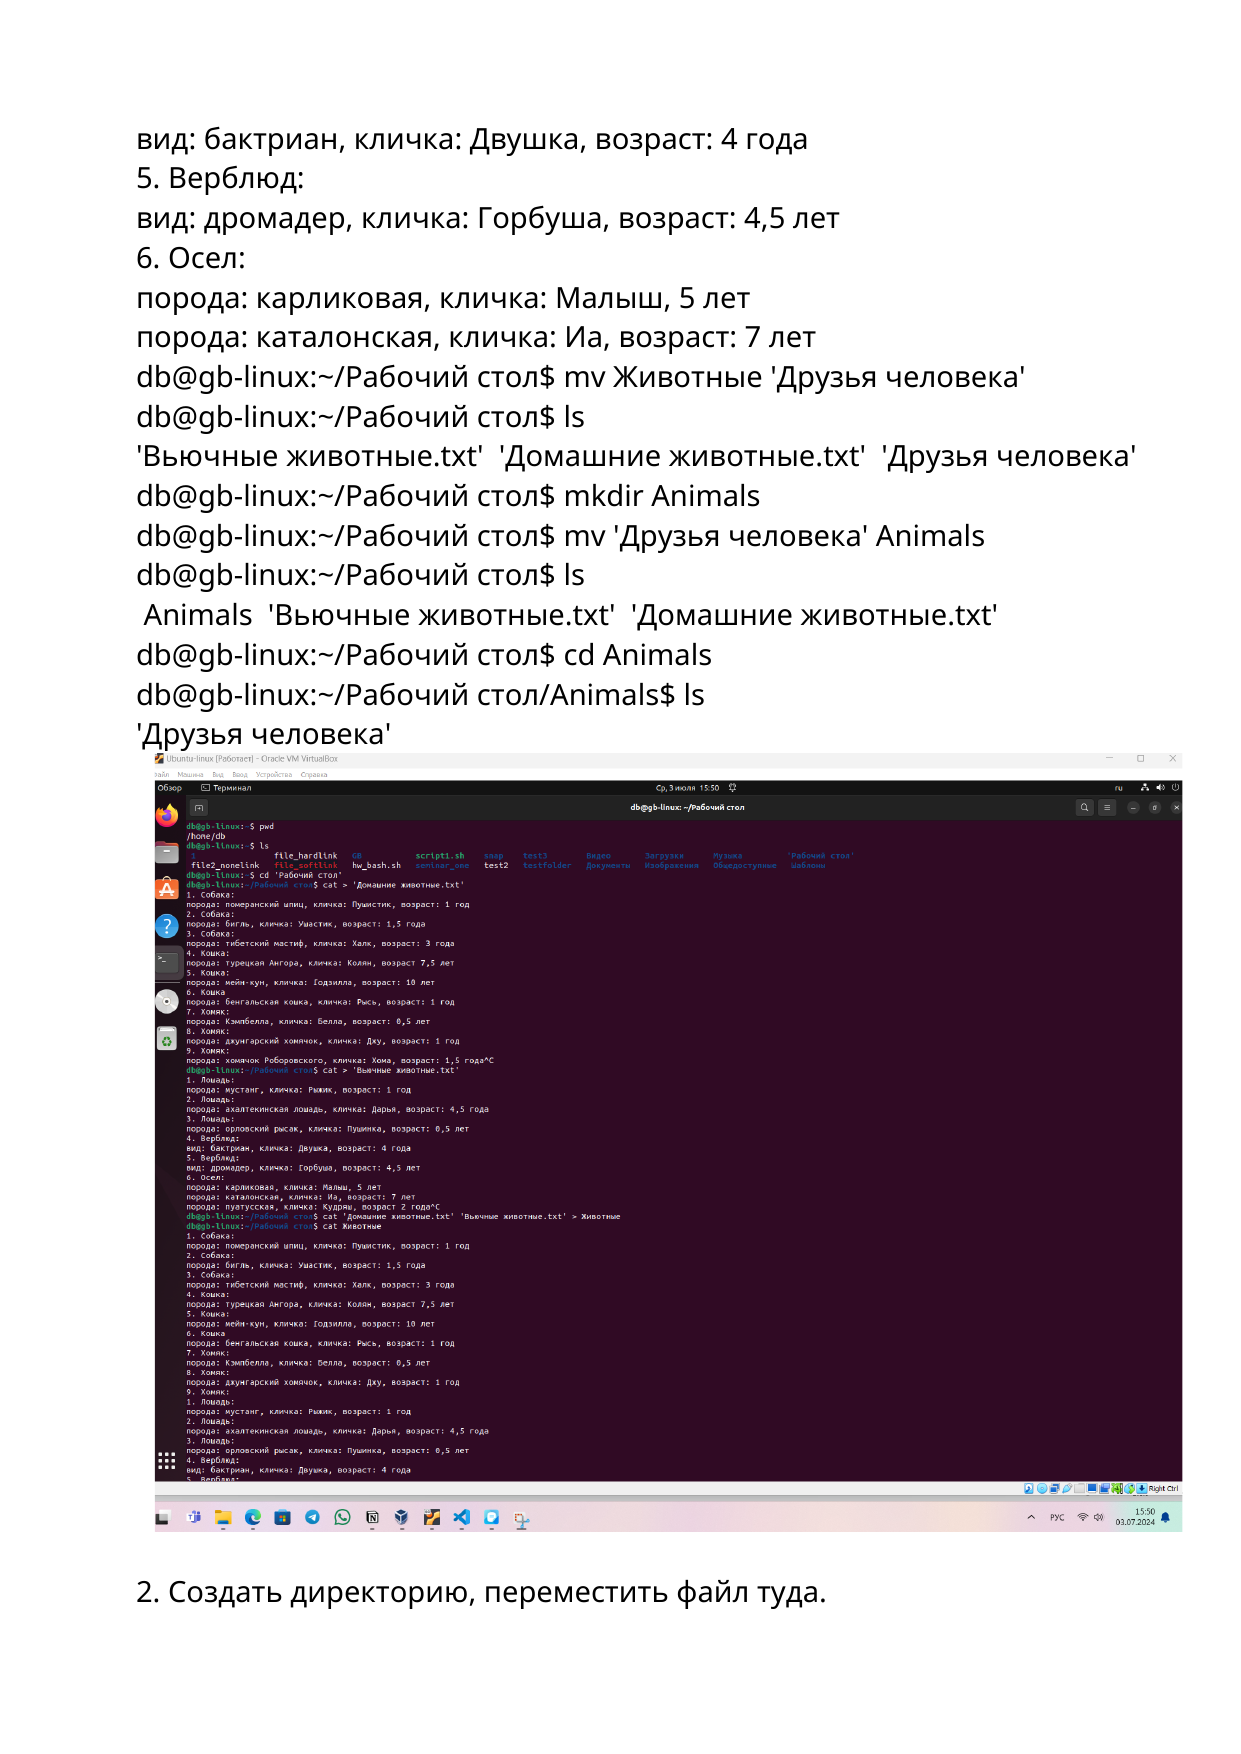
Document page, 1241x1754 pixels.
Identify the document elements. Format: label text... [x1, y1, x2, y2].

text 'Вьючные животные.txt' 'Домашние животные.txt' 'Друзья человека' [136, 436, 1163, 475]
text db@gb-linux:~/Рабочий стол$ mv Животные 'Друзья человека' [136, 356, 1163, 396]
text 'Друзья человека' [136, 713, 1163, 753]
text 2. Создать директорию, переместить файл туда. [136, 1572, 1163, 1611]
text db@gb-linux:~/Рабочий стол/Animals$ ls [136, 674, 1163, 713]
text db@gb-linux:~/Рабочий стол$ ls [136, 555, 1163, 594]
text вид: дромадер, кличка: Горбуша, возраст: 4,5 лет [136, 197, 1163, 237]
text db@gb-linux:~/Рабочий стол$ mv 'Друзья человека' Animals [136, 515, 1163, 555]
text порода: каталонская, кличка: Иа, возраст: 7 лет [136, 317, 1163, 356]
text 6. Осел: [136, 237, 1163, 277]
text 5. Верблюд: [136, 158, 1163, 197]
picture [154, 753, 1183, 1532]
text db@gb-linux:~/Рабочий стол$ mkdir Animals [136, 475, 1163, 515]
text db@gb-linux:~/Рабочий стол$ cd Animals [136, 634, 1163, 674]
text db@gb-linux:~/Рабочий стол$ ls [136, 396, 1163, 436]
text порода: карликовая, кличка: Малыш, 5 лет [136, 277, 1163, 317]
text Animals 'Вьючные животные.txt' 'Домашние животные.txt' [136, 594, 1163, 634]
text вид: бактриан, кличка: Двушка, возраст: 4 года [136, 118, 1163, 158]
